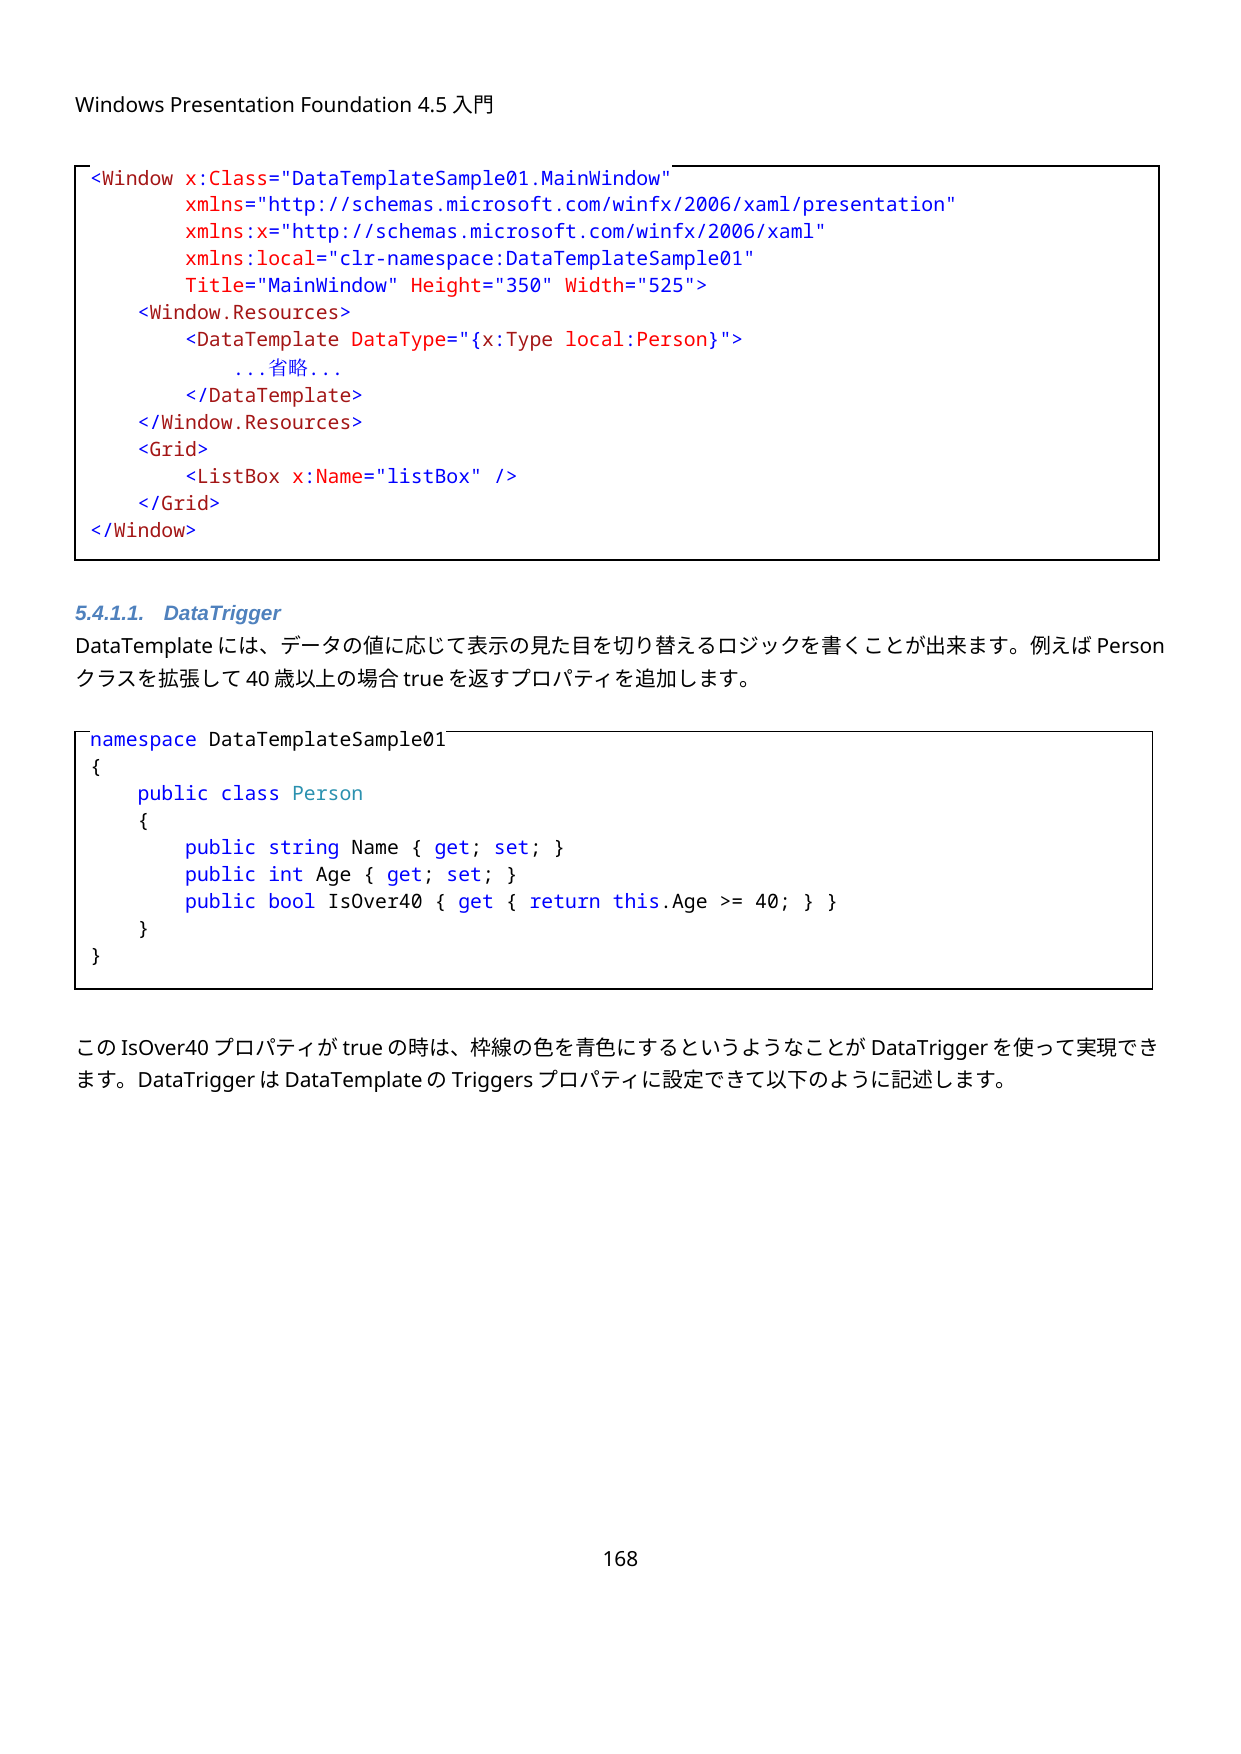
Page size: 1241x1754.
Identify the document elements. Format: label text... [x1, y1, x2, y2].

text DataTemplateには、データの値に応じて表示の見た目を切り替えるロジックを書くことが出来ます。例えばPersonクラスを拡張して40歳以上の場合trueを返すプロパティを追加します。 [75, 629, 1165, 693]
text このIsOver40プロパティがtrueの時は、枠線の色を青色にするというようなことがDataTriggerを使って実現できます。DataTriggerはDataTemplateのTriggersプロパティに設定できて以下のように記述します。 [75, 1031, 1165, 1095]
subtitle DataTrigger [75, 597, 1165, 629]
